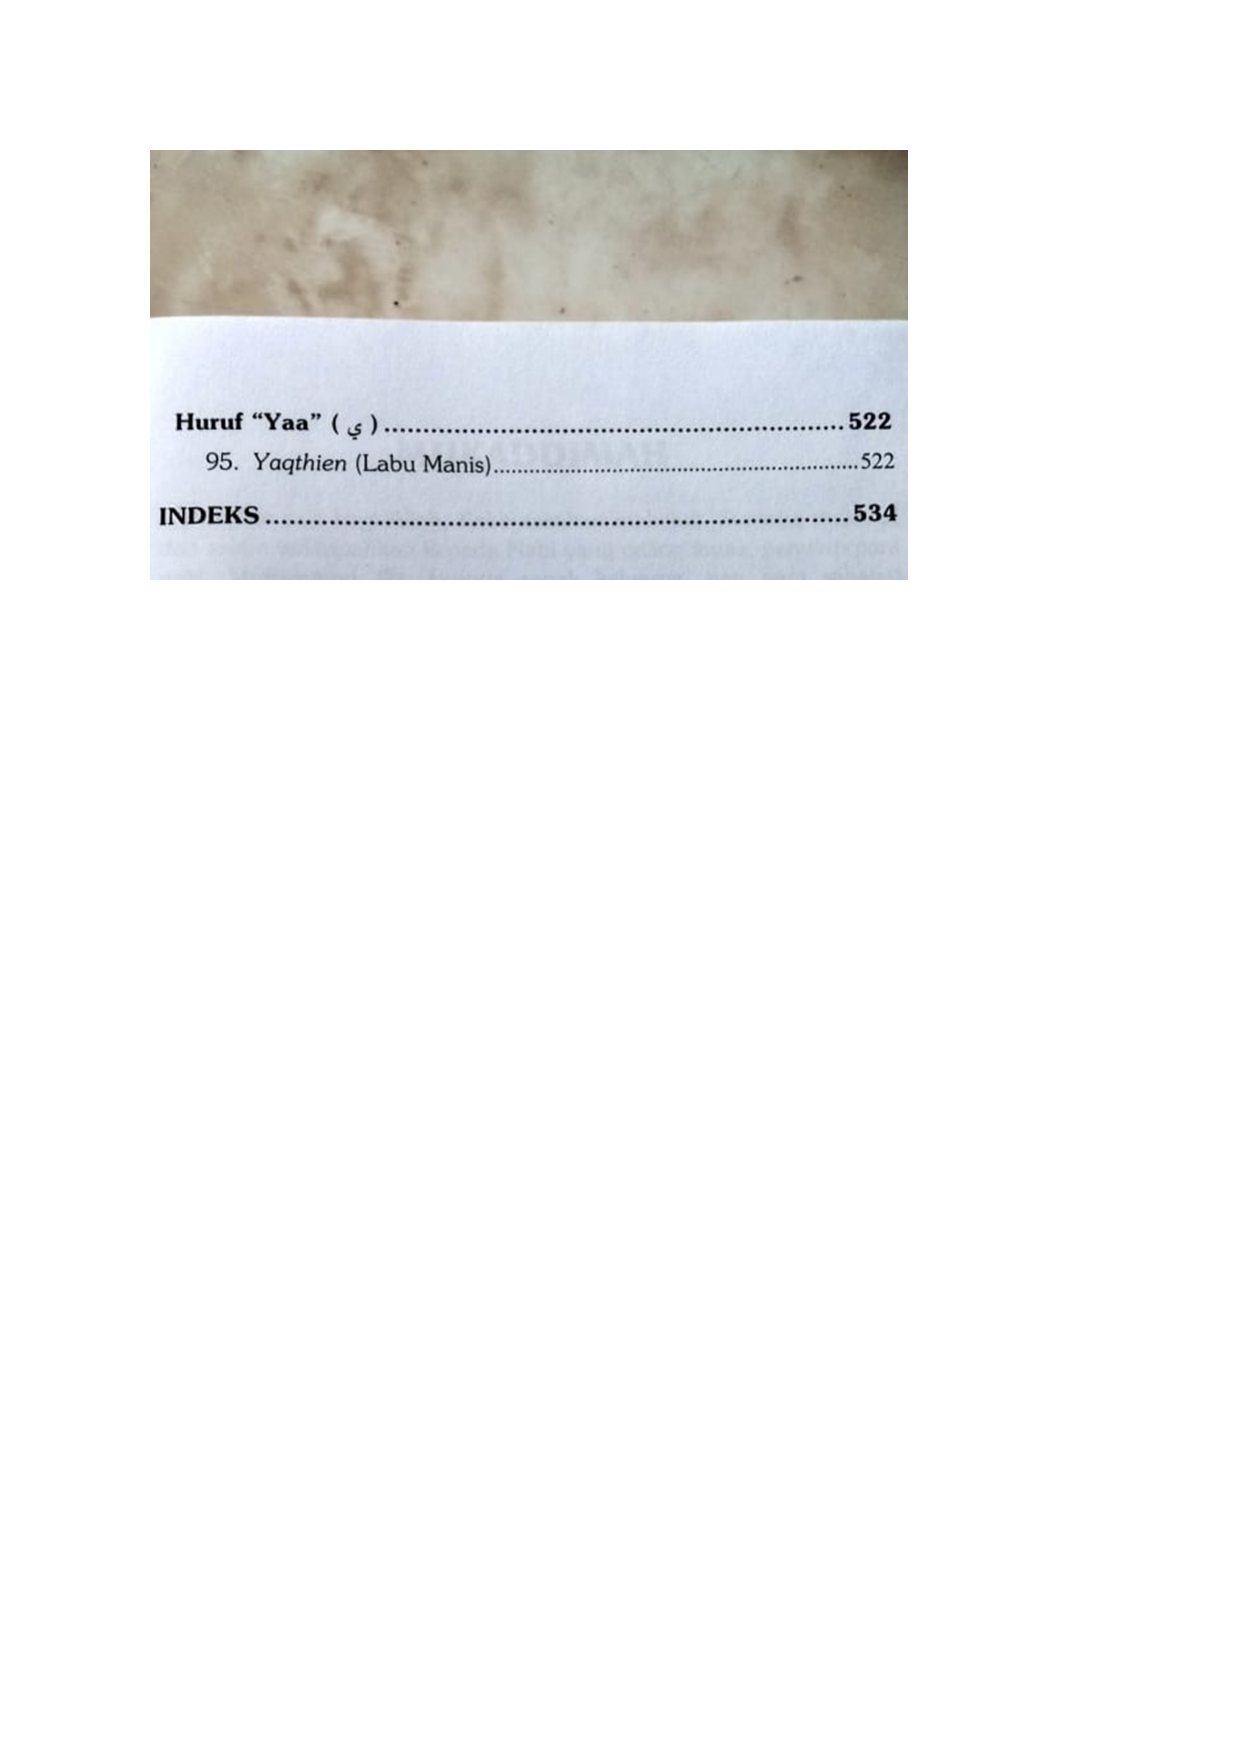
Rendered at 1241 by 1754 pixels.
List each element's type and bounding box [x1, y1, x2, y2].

picture [150, 150, 908, 580]
